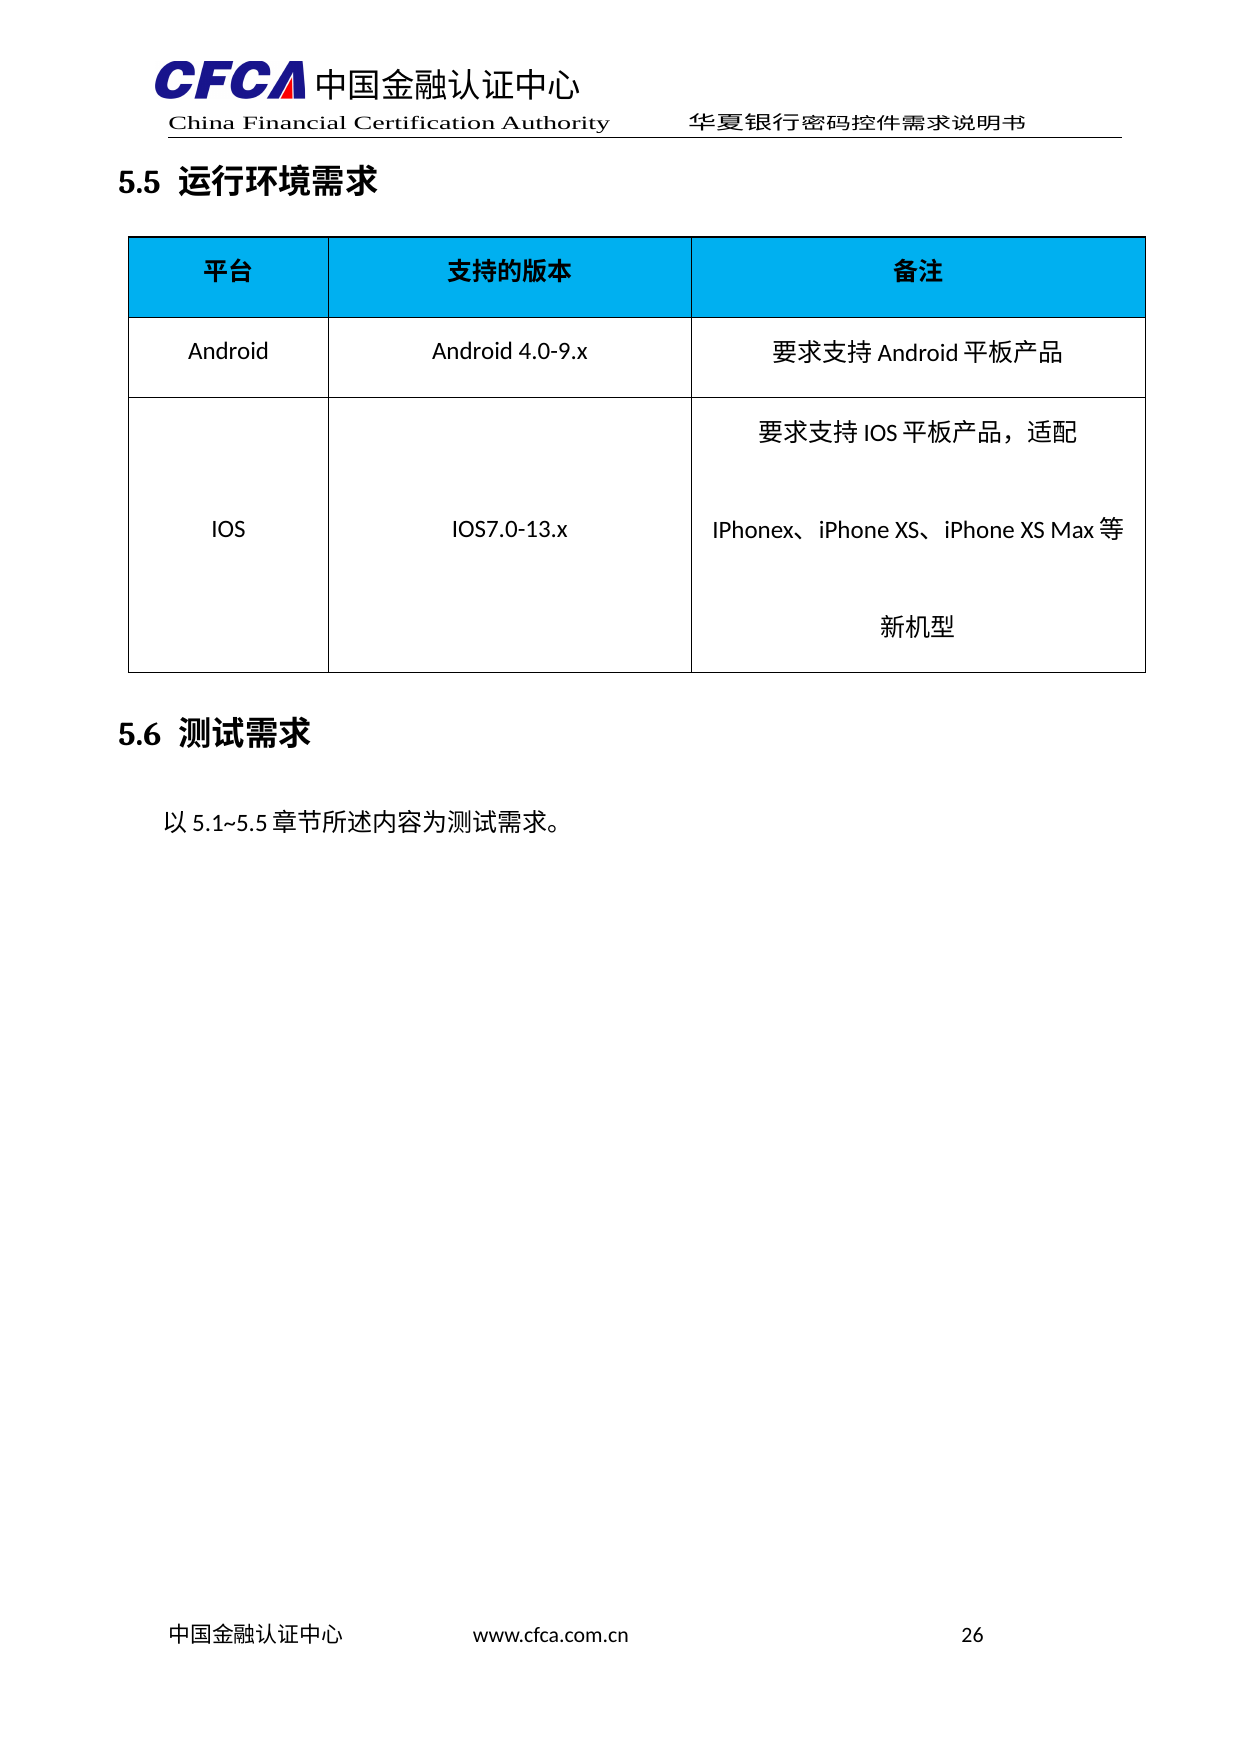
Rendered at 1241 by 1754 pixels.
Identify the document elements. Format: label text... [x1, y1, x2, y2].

table_cell 要求支持IOS平板产品，适配IPhonex、iPhone XS、iPhone XS Max等新机型 [692, 398, 1145, 672]
table_header 支持的版本 [329, 238, 691, 317]
picture [155, 61, 306, 99]
table_cell Android 4.0-9.x [329, 318, 691, 397]
text 以5.1~5.5章节所述内容为测试需求。 [118, 788, 1122, 853]
table_cell IOS [129, 398, 328, 672]
table_cell Android [129, 318, 328, 397]
subtitle 测试需求 [118, 698, 1122, 763]
subtitle 运行环境需求 [118, 146, 1122, 211]
table_cell IOS7.0-13.x [329, 398, 691, 672]
table_header 备注 [692, 238, 1145, 317]
table_header 平台 [129, 238, 328, 317]
table_cell 要求支持Android平板产品 [692, 318, 1145, 397]
